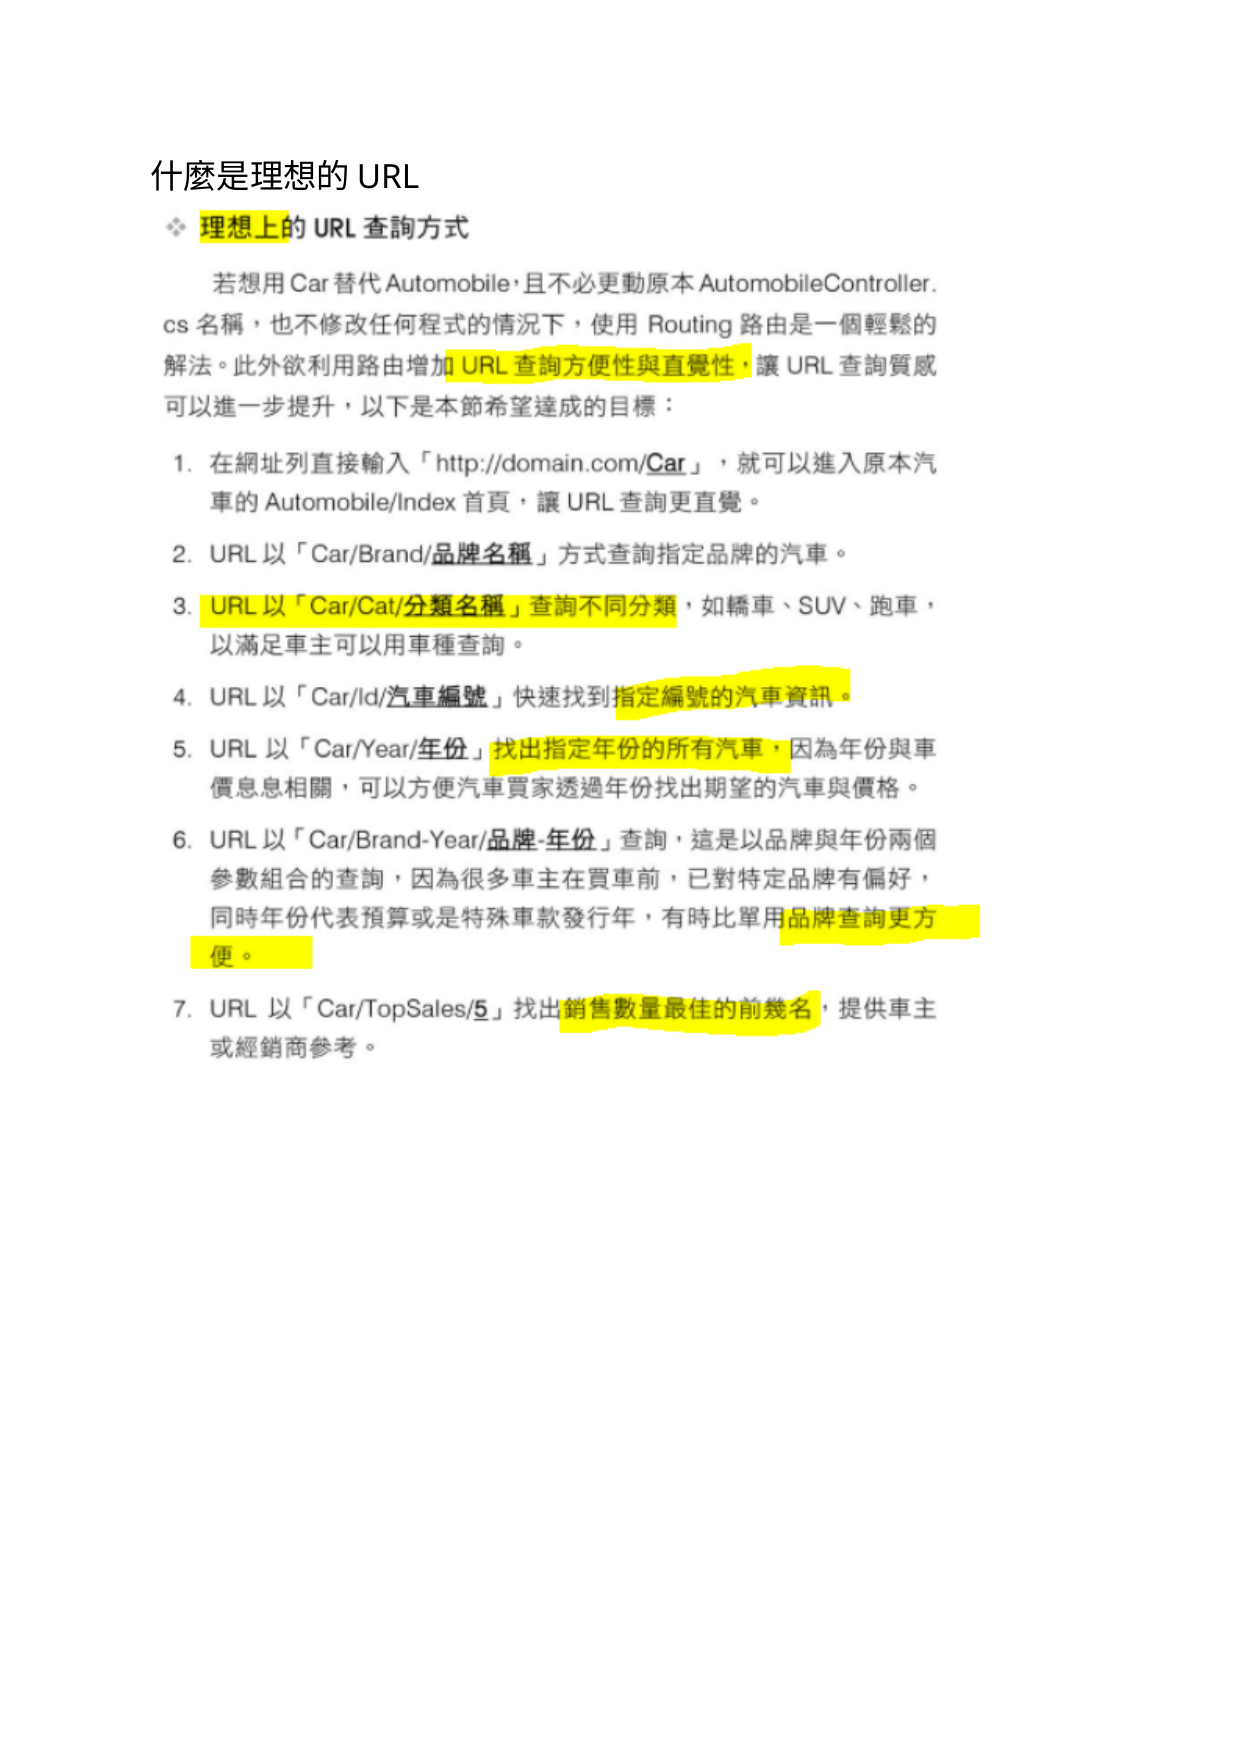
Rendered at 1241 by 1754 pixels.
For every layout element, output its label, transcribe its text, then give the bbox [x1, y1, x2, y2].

picture [150, 198, 985, 1077]
